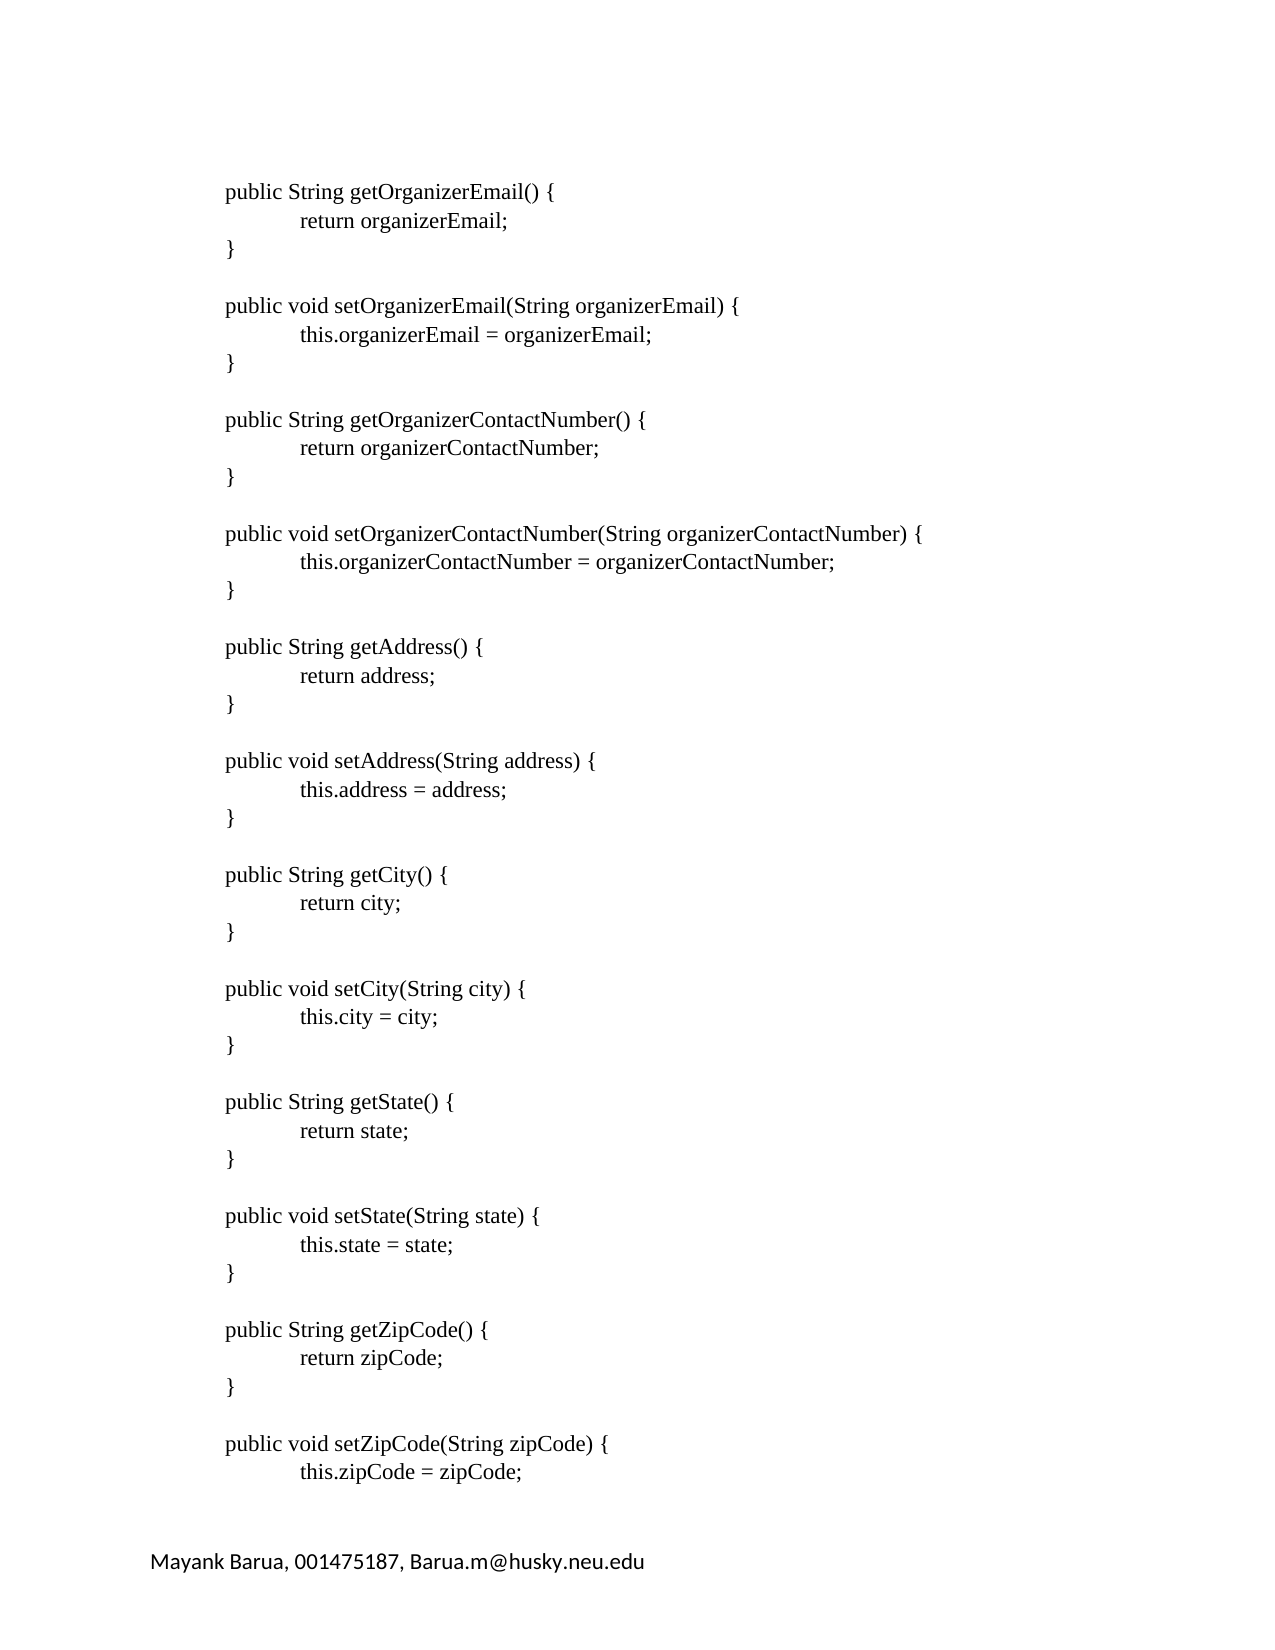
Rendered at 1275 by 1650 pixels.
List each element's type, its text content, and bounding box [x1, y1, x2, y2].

text return zipCode; [150, 1344, 1125, 1371]
text this.organizerEmail = organizerEmail; [150, 321, 1125, 347]
text } [150, 577, 1125, 603]
text } [150, 463, 1125, 489]
text public String getCity() { [150, 861, 1125, 887]
text public String getOrganizerEmail() { [150, 178, 1125, 205]
text public void setOrganizerContactNumber(String organizerContactNumber) { [150, 520, 1125, 546]
text return organizerEmail; [150, 207, 1125, 233]
text public String getState() { [150, 1088, 1125, 1115]
text this.address = address; [150, 776, 1125, 802]
text public String getAddress() { [150, 633, 1125, 660]
text } [150, 349, 1125, 375]
text this.state = state; [150, 1231, 1125, 1257]
text } [150, 1259, 1125, 1285]
text } [150, 1032, 1125, 1058]
text return organizerContactNumber; [150, 434, 1125, 461]
text public void setZipCode(String zipCode) { [150, 1430, 1125, 1456]
text } [150, 1145, 1125, 1172]
text this.city = city; [150, 1003, 1125, 1029]
text } [150, 235, 1125, 262]
text } [150, 804, 1125, 830]
text return state; [150, 1117, 1125, 1143]
text public void setAddress(String address) { [150, 747, 1125, 773]
text this.organizerContactNumber = organizerContactNumber; [150, 548, 1125, 574]
text public void setState(String state) { [150, 1202, 1125, 1228]
text return address; [150, 662, 1125, 688]
text public void setOrganizerEmail(String organizerEmail) { [150, 292, 1125, 318]
text public void setCity(String city) { [150, 975, 1125, 1001]
text } [150, 1373, 1125, 1399]
text public String getOrganizerContactNumber() { [150, 406, 1125, 432]
text this.zipCode = zipCode; [150, 1458, 1125, 1484]
text return city; [150, 889, 1125, 916]
text } [150, 690, 1125, 717]
text public String getZipCode() { [150, 1316, 1125, 1342]
text } [150, 918, 1125, 944]
